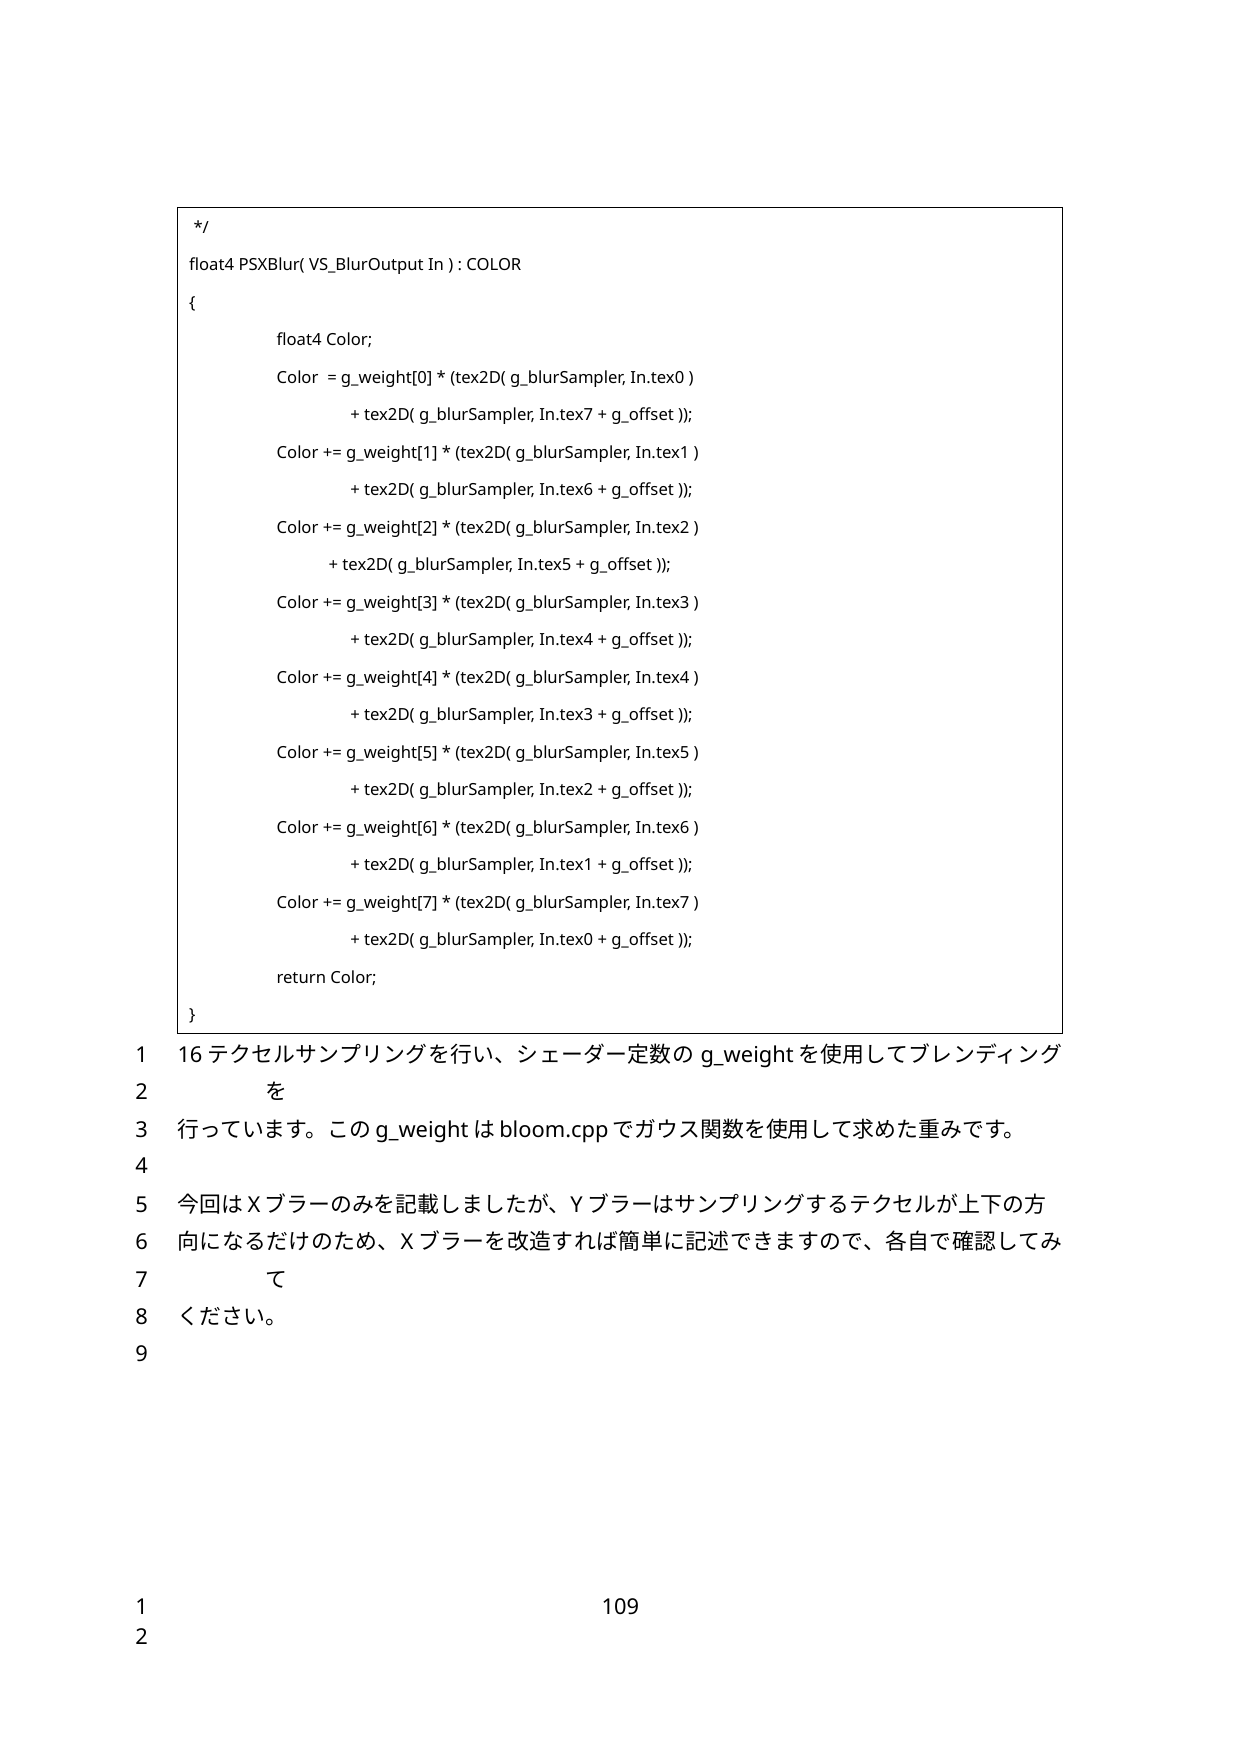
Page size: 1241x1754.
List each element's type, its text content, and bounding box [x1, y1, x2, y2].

text ください。 [177, 1296, 1063, 1334]
text 行っています。このg_weightはbloom.cppでガウス関数を使用して求めた重みです。 [177, 1109, 1063, 1146]
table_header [178, 208, 1062, 1033]
text 今回はXブラーのみを記載しましたが、Yブラーはサンプリングするテクセルが上下の方 [177, 1184, 1063, 1221]
text 16テクセルサンプリングを行い、シェーダー定数のg_weightを使用してブレンディングを [177, 1034, 1063, 1109]
text 向になるだけのため、Xブラーを改造すれば簡単に記述できますので、各自で確認してみて [177, 1221, 1063, 1296]
